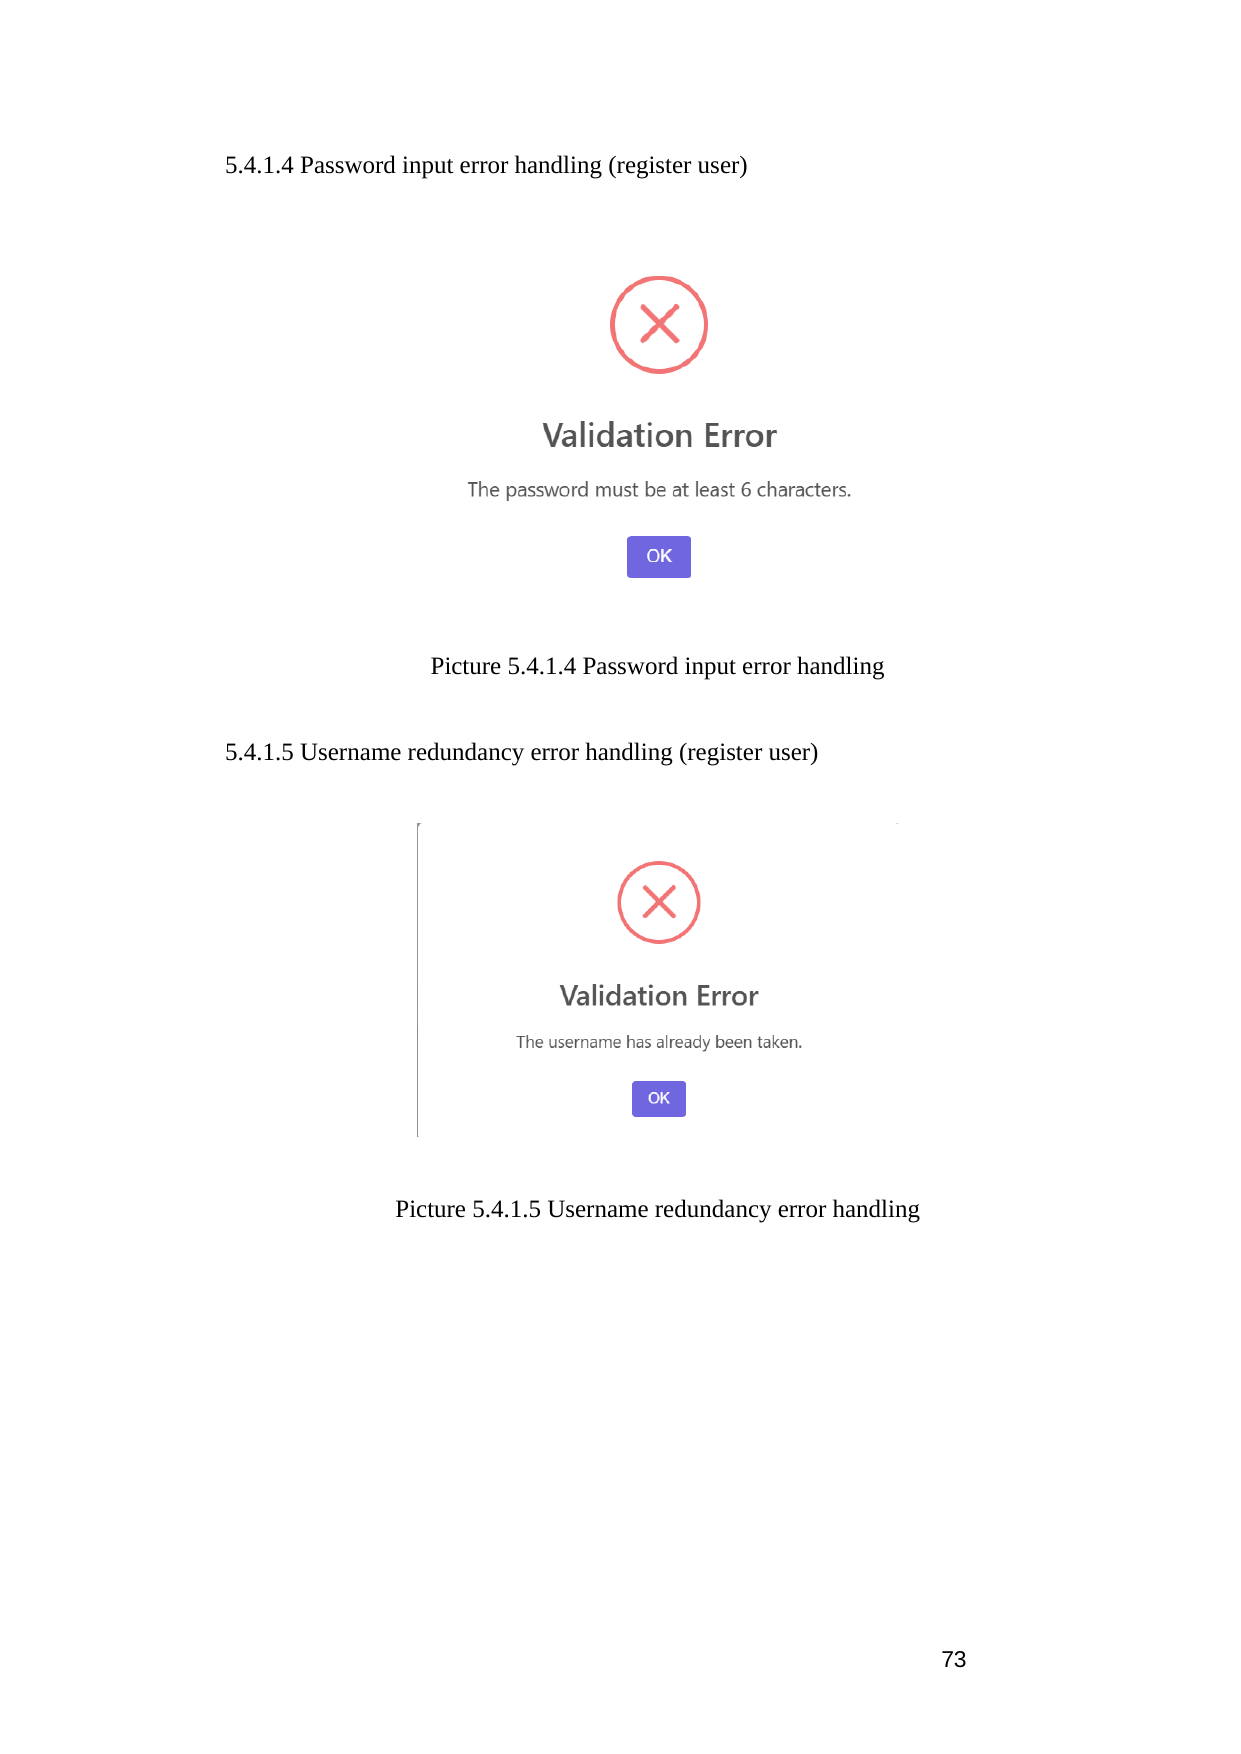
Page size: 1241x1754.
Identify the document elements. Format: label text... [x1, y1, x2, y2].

list Picture 5.4.1.4 Password input error handling [150, 651, 1090, 680]
picture [380, 236, 935, 594]
list Picture 5.4.1.5 Username redundancy error handling [150, 1194, 1090, 1223]
picture [417, 823, 898, 1137]
list 5.4.1.4 Password input error handling (register user) [150, 150, 1090, 179]
list 5.4.1.5 Username redundancy error handling (register user) [150, 737, 1090, 766]
